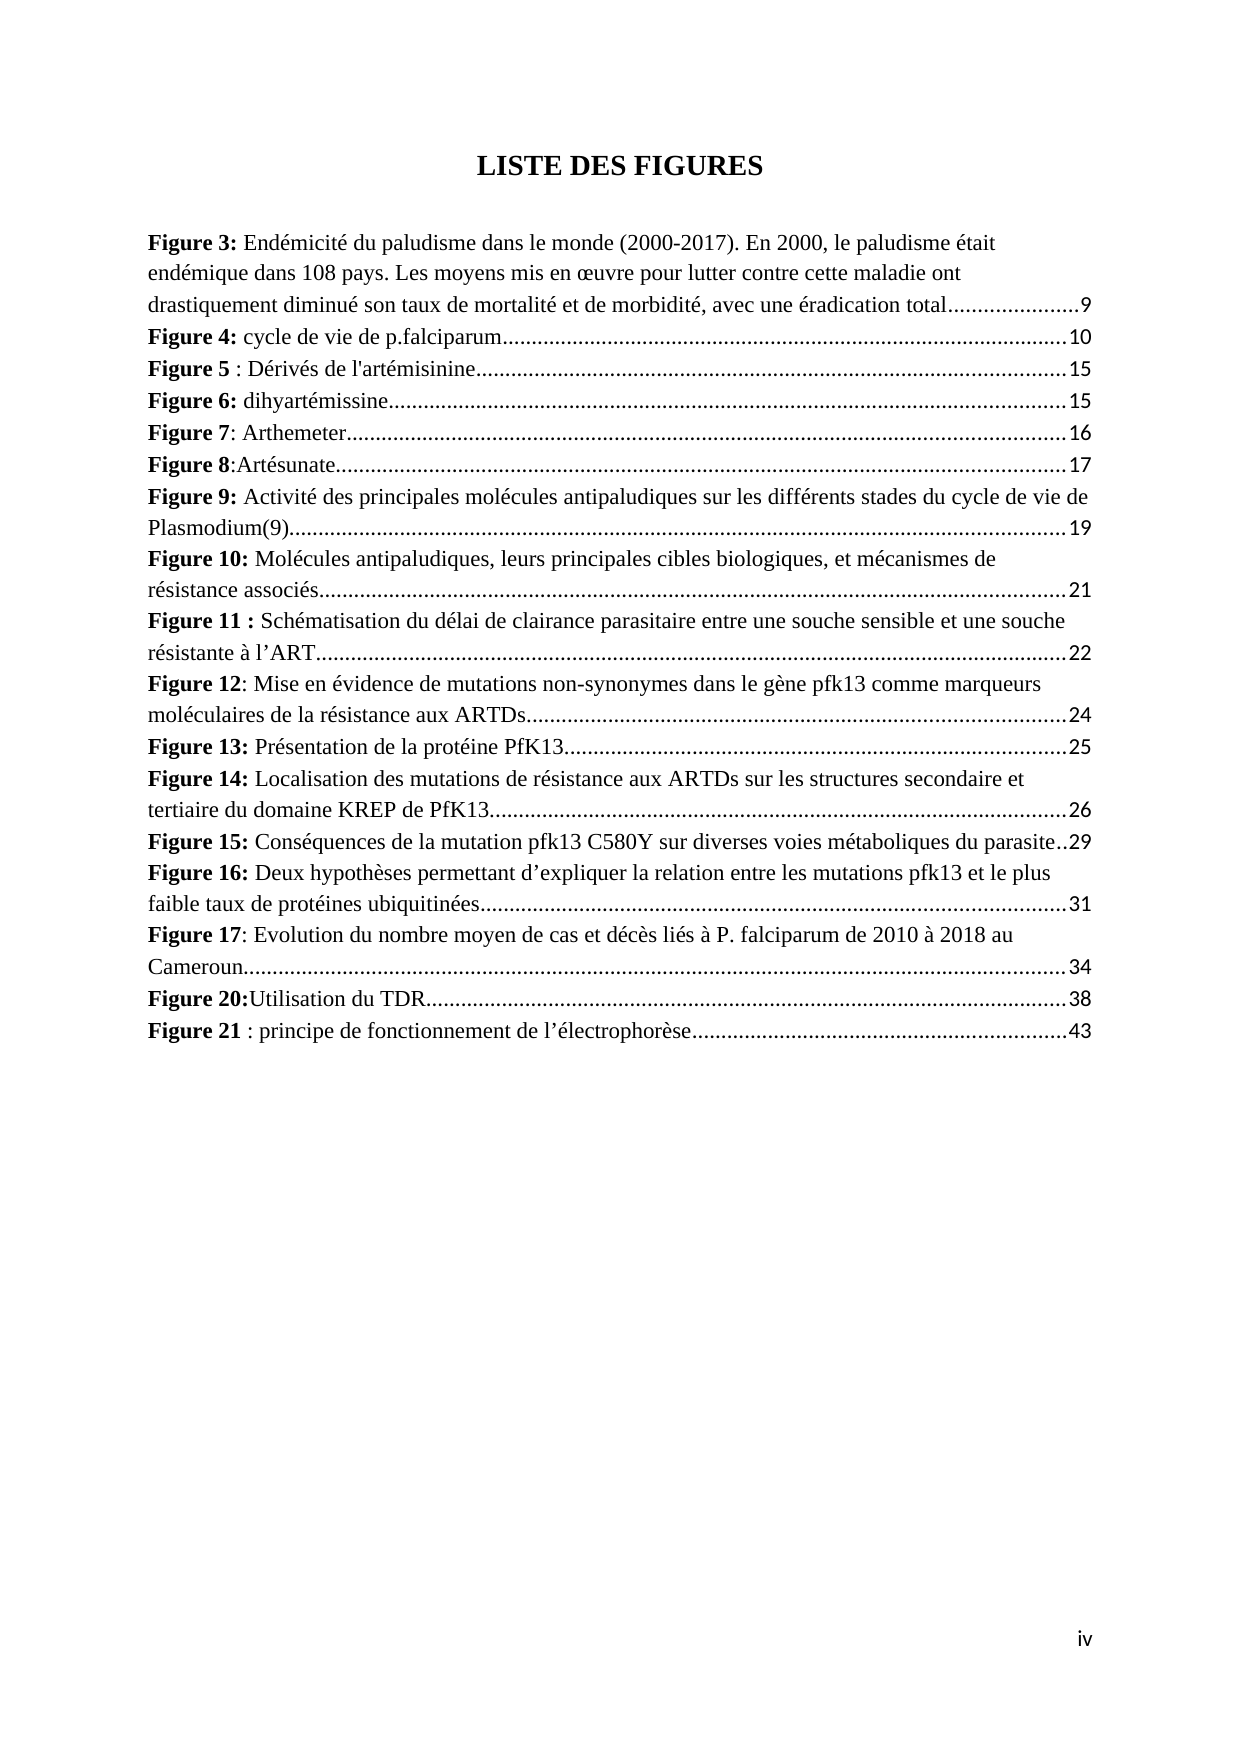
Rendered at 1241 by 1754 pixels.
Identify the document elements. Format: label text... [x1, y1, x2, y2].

text Figure 12: Mise en évidence de mutations non-synonymes dans le gène pfk13 comme marqueurs moléculaires de la résistance aux ARTDs. 24 [148, 670, 1093, 728]
text Figure 9: Activité des principales molécules antipaludiques sur les différents stades du cycle de vie de Plasmodium(9) 19 [148, 483, 1093, 541]
text Figure 15: Conséquences de la mutation pfk13 C580Y sur diverses voies métaboliques du parasite 29 [148, 827, 1093, 855]
text Figure 5 : Dérivés de l'artémisinine 15 [148, 354, 1093, 382]
text Figure 6: dihyartémissine 15 [148, 386, 1093, 414]
text Figure 17: Evolution du nombre moyen de cas et décès liés à P. falciparum de 2010 à 2018 au Cameroun 34 [148, 922, 1093, 980]
text Figure 7: Arthemeter 16 [148, 418, 1093, 446]
text Figure 11 : Schématisation du délai de clairance parasitaire entre une souche sensible et une souche résistante à l’ART. 22 [148, 608, 1093, 666]
text Figure 16: Deux hypothèses permettant d’expliquer la relation entre les mutations pfk13 et le plus faible taux de protéines ubiquitinées 31 [148, 859, 1093, 917]
text Figure 4: cycle de vie de p.falciparum 10 [148, 322, 1093, 350]
text Figure 14: Localisation des mutations de résistance aux ARTDs sur les structures secondaire et tertiaire du domaine KREP de PfK13. 26 [148, 764, 1093, 823]
text Figure 20:Utilisation du TDR 38 [148, 984, 1093, 1012]
text Figure 21 : principe de fonctionnement de l’électrophorèse 43 [148, 1016, 1093, 1044]
text Figure 3: Endémicité du paludisme dans le monde (2000-2017). En 2000, le paludisme était endémique dans 108 pays. Les moyens mis en œuvre pour lutter contre cette maladie ont drastiquement diminué son taux de mortalité et de morbidité, avec une éradication total 9 [148, 229, 1093, 318]
text Figure 13: Présentation de la protéine PfK13. 25 [148, 732, 1093, 760]
text Figure 8:Artésunate 17 [148, 451, 1093, 479]
text Figure 10: Molécules antipaludiques, leurs principales cibles biologiques, et mécanismes de résistance associés. 21 [148, 545, 1093, 603]
subtitle LISTE DES FIGURES [148, 148, 1093, 181]
